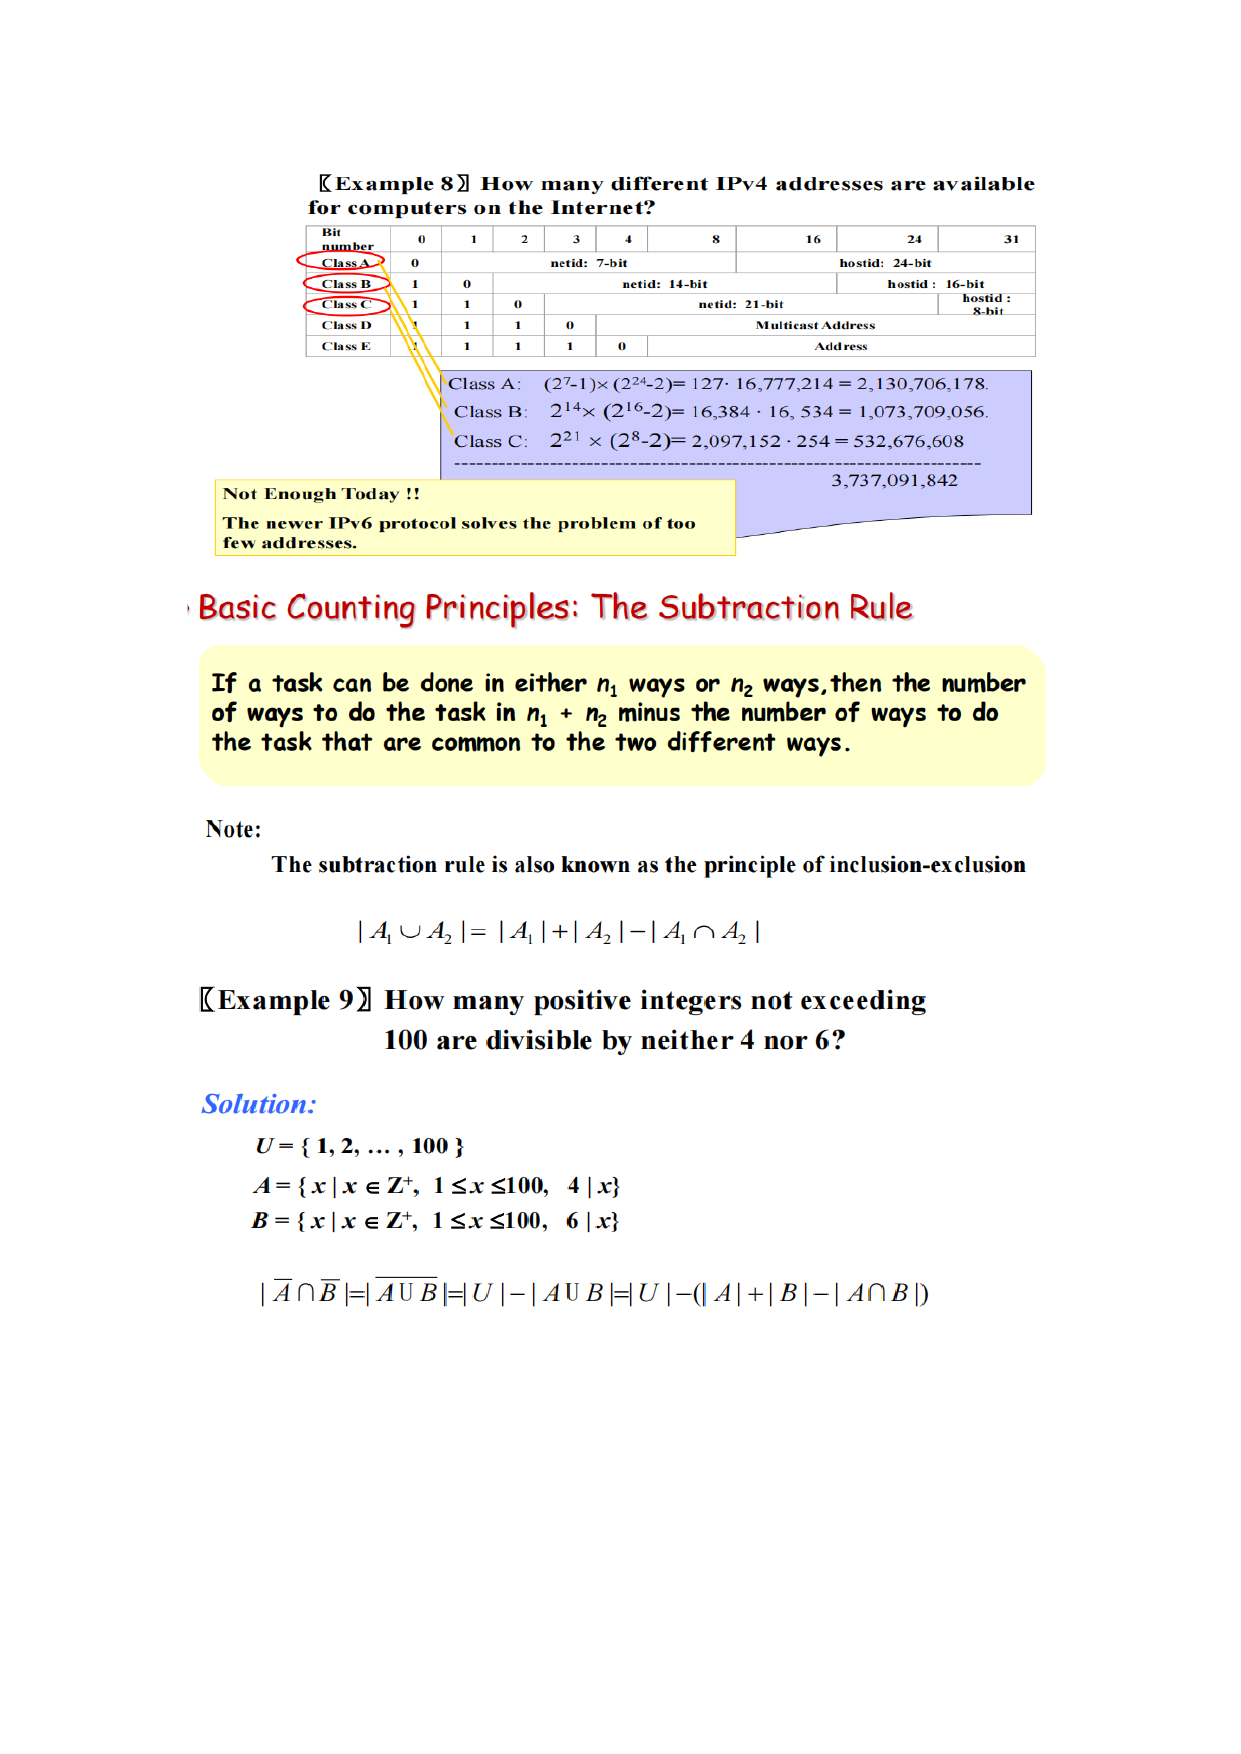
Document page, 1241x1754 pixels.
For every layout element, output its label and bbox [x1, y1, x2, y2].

picture [187, 162, 1052, 561]
picture [187, 974, 951, 1317]
picture [187, 584, 1052, 962]
